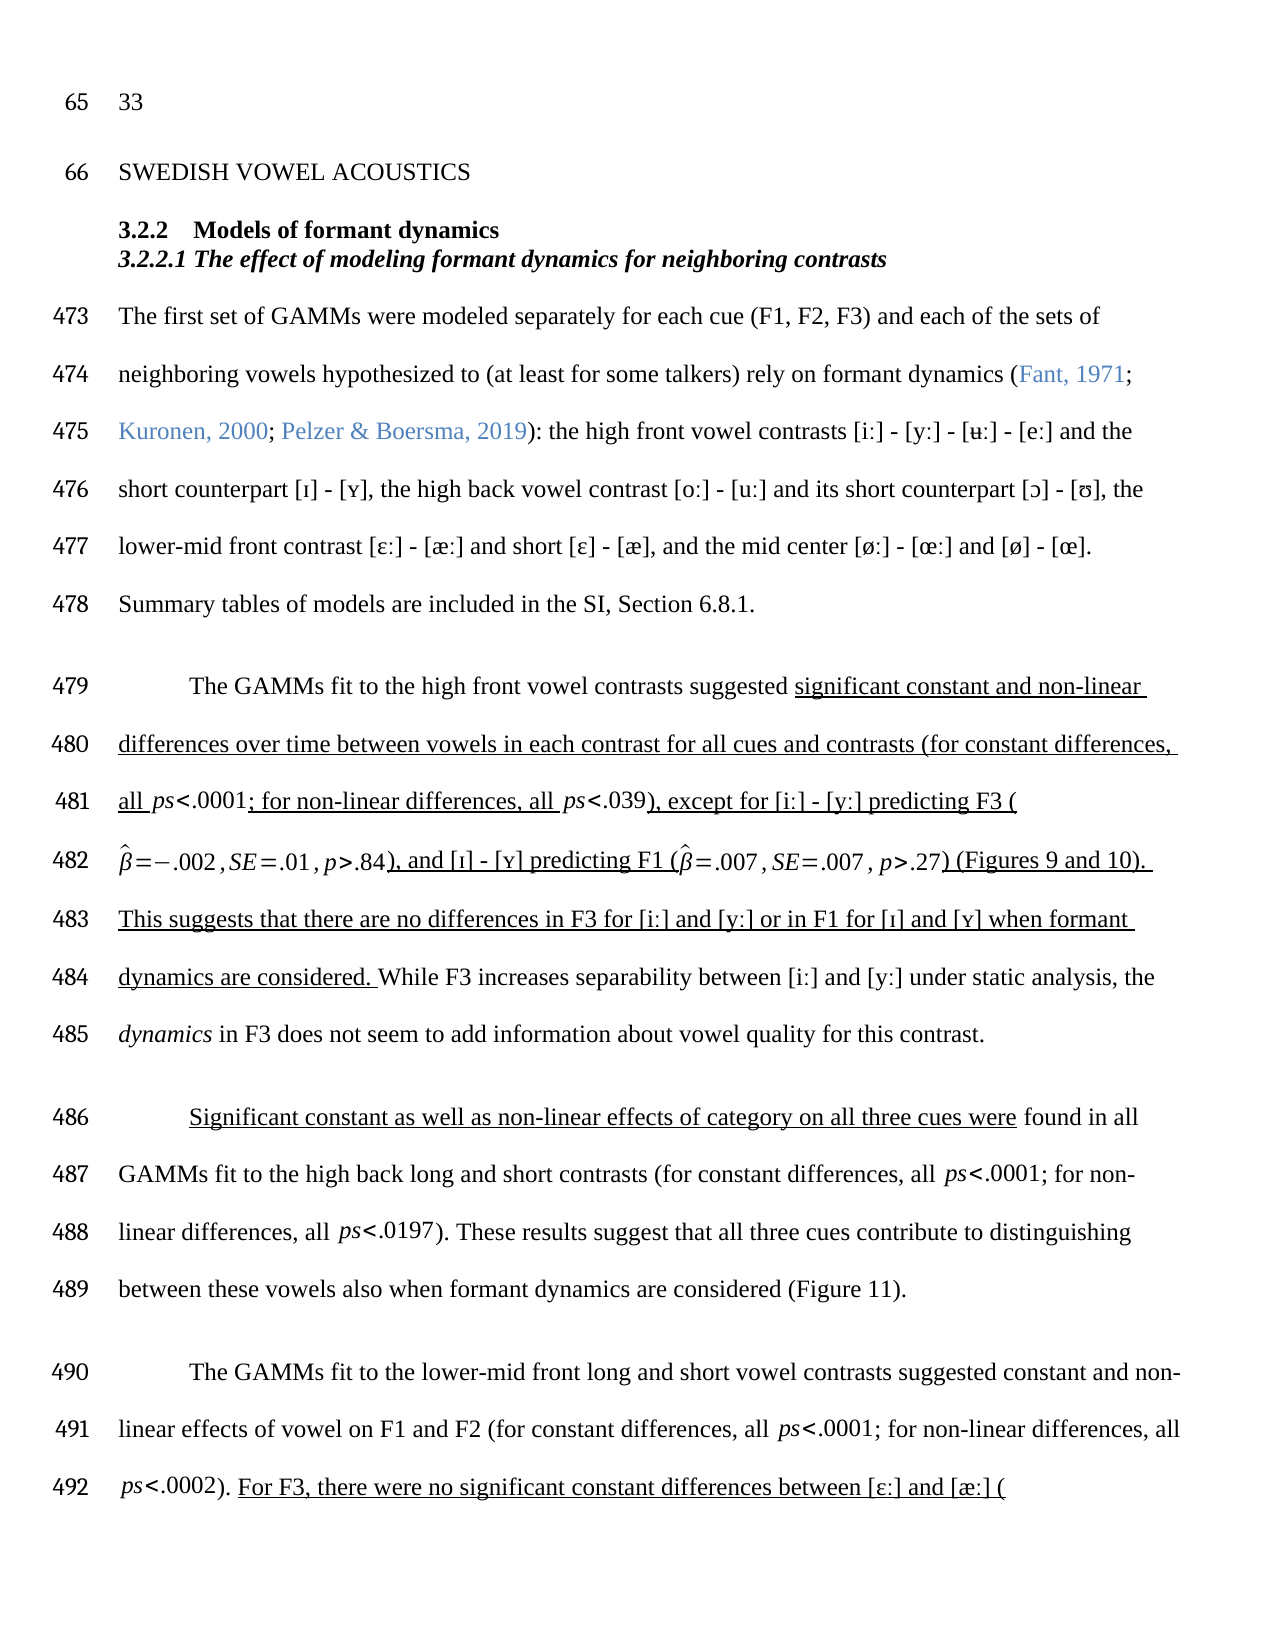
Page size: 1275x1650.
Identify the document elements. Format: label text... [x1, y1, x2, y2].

text Significant constant as well as non-linear effects of category on all three cues were found in all GAMMs fit to the high back long and short contrasts (for constant differences, all ; for non-linear differences, all ). These results suggest that all three cues contribute to distinguishing between these vowels also when formant dynamics are considered (Figure 11). [118, 1102, 1181, 1303]
text The GAMMs fit to the high front vowel contrasts suggested significant constant and non-linear differences over time between vowels in each contrast for all cues and contrasts (for constant differences, all ; for non-linear differences, all ), except for [iː] - [yː] predicting F3 (), and [ɪ] - [ʏ] predicting F1 () (Figures 9 and 10). This suggests that there are no differences in F3 for [iː] and [yː] or in F1 for [ɪ] and [ʏ] when formant dynamics are considered. While F3 increases separability between [iː] and [yː] under static analysis, the dynamics in F3 does not seem to add information about vowel quality for this contrast. [118, 671, 1181, 1048]
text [118, 1357, 1181, 1500]
text The first set of GAMMs were modeled separately for each cue (F1, F2, F3) and each of the sets of neighboring vowels hypothesized to (at least for some talkers) rely on formant dynamics (Fant, 1971; Kuronen, 2000; Pelzer & Boersma, 2019): the high front vowel contrasts [iː] - [yː] - [ʉː] - [eː] and the short counterpart [ɪ] - [ʏ], the high back vowel contrast [oː] - [uː] and its short counterpart [ɔ] - [ʊ], the lower-mid front contrast [ɛː] - [æː] and short [ɛ] - [æ], and the mid center [øː] - [œː] and [ø] - [œ]. Summary tables of models are included in the SI, Section 6.8.1. [118, 272, 1181, 617]
subtitle 3.2.2 Models of formant dynamics [118, 215, 1181, 244]
subtitle 3.2.2.1 The effect of modeling formant dynamics for neighboring contrasts [118, 244, 1181, 272]
